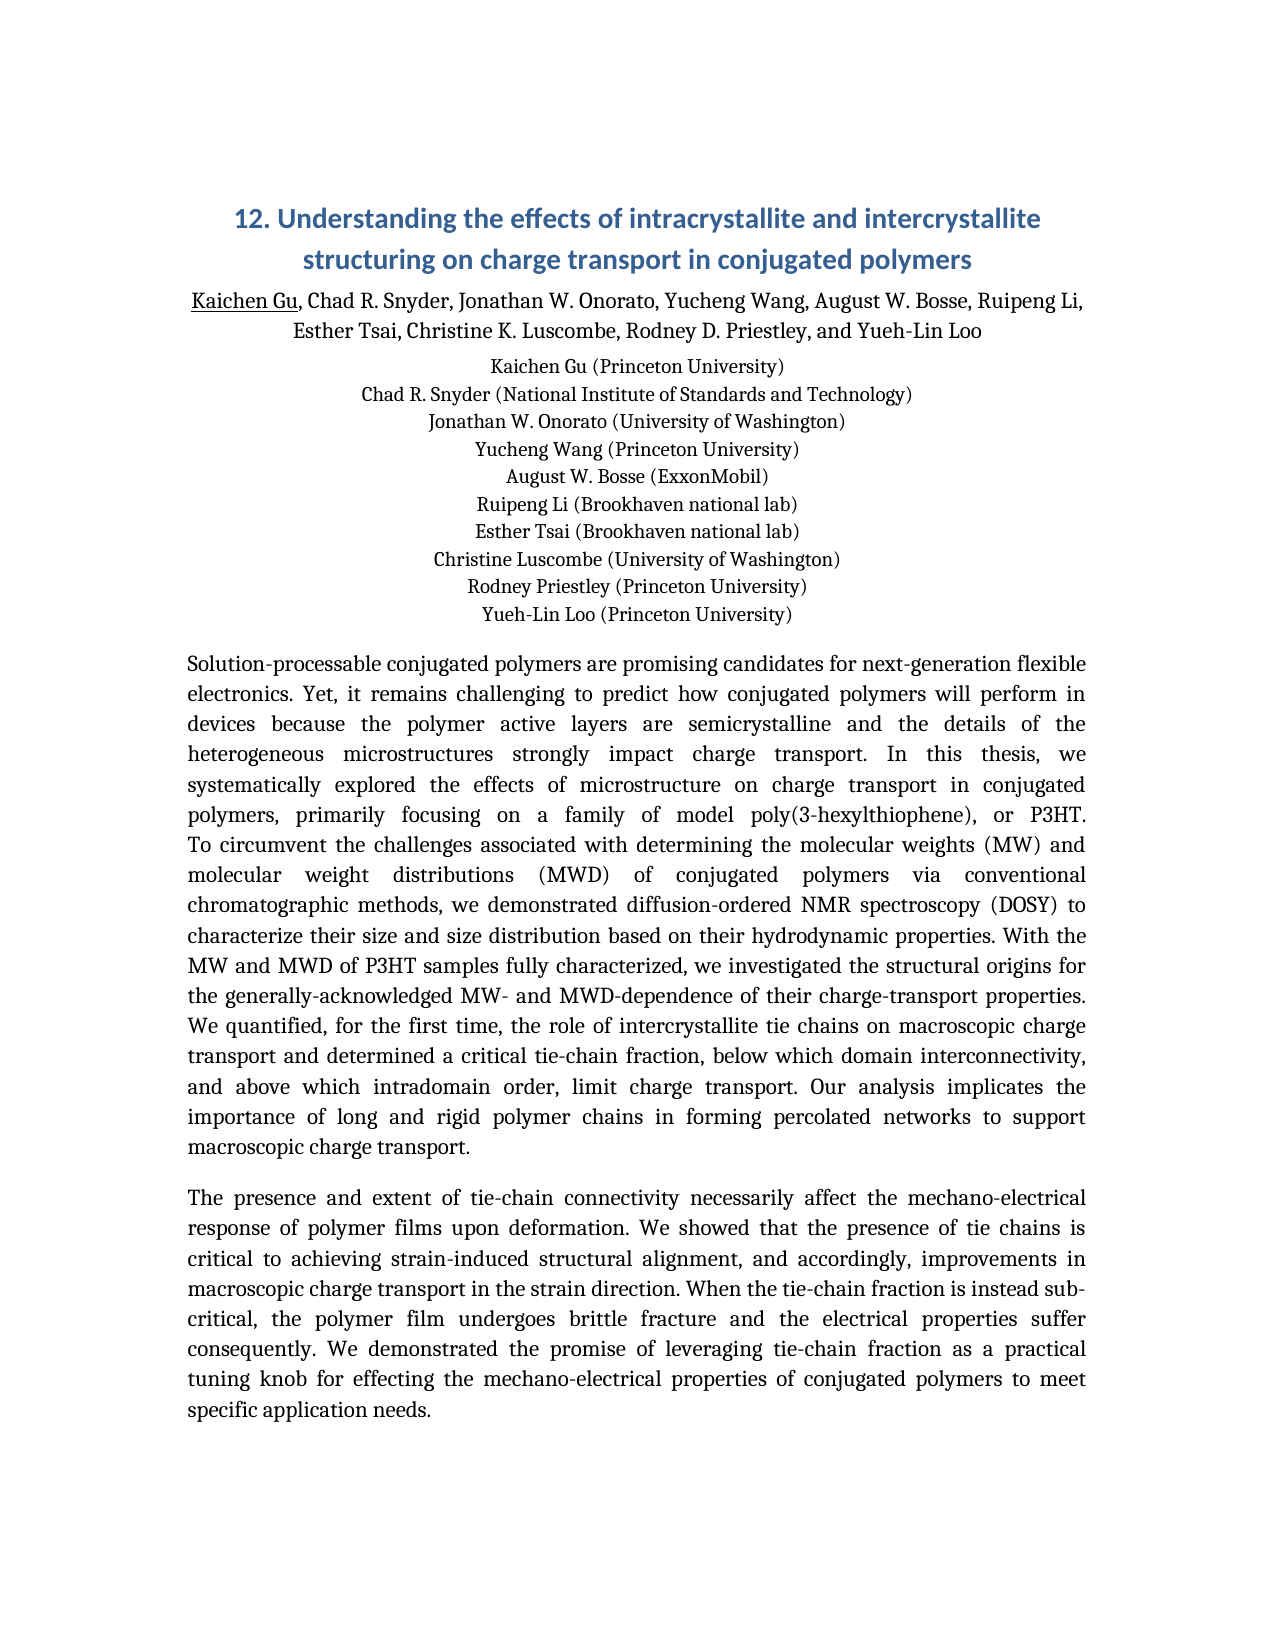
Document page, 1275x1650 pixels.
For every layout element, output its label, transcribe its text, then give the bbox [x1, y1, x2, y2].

subtitle 12. Understanding the effects of intracrystallite and intercrystallite structuring on charge transport in conjugated polymers [187, 200, 1087, 277]
text The presence and extent of tie-chain connectivity necessarily affect the mechano-electrical response of polymer films upon deformation. We showed that the presence of tie chains is critical to achieving strain-induced structural alignment, and accordingly, improvements in macroscopic charge transport in the strain direction. When the tie-chain fraction is instead sub-critical, the polymer film undergoes brittle fracture and the electrical properties suffer consequently. We demonstrated the promise of leveraging tie-chain fraction as a practical tuning knob for effecting the mechano-electrical properties of conjugated polymers to meet specific application needs. [187, 1185, 1087, 1423]
text Solution-processable conjugated polymers are promising candidates for next-generation flexible electronics. Yet, it remains challenging to predict how conjugated polymers will perform in devices because the polymer active layers are semicrystalline and the details of the heterogeneous microstructures strongly impact charge transport. In this thesis, we systematically explored the effects of microstructure on charge transport in conjugated polymers, primarily focusing on a family of model poly(3-hexylthiophene), or P3HT. To circumvent the challenges associated with determining the molecular weights (MW) and molecular weight distributions (MWD) of conjugated polymers via conventional chromatographic methods, we demonstrated diffusion-ordered NMR spectroscopy (DOSY) to characterize their size and size distribution based on their hydrodynamic properties. With the MW and MWD of P3HT samples fully characterized, we investigated the structural origins for the generally-acknowledged MW- and MWD-dependence of their charge-transport properties. We quantified, for the first time, the role of intercrystallite tie chains on macroscopic charge transport and determined a critical tie-chain fraction, below which domain interconnectivity, and above which intradomain order, limit charge transport. Our analysis implicates the importance of long and rigid polymer chains in forming percolated networks to support macroscopic charge transport. [187, 651, 1087, 1160]
text Kaichen Gu (Princeton University) Chad R. Snyder (National Institute of Standards and Technology) Jonathan W. Onorato (University of Washington) Yucheng Wang (Princeton University) August W. Bosse (ExxonMobil) Ruipeng Li (Brookhaven national lab) Esther Tsai (Brookhaven national lab) Christine Luscombe (University of Washington) Rodney Priestley (Princeton University) Yueh-Lin Loo (Princeton University) [187, 355, 1087, 626]
text Kaichen Gu, Chad R. Snyder, Jonathan W. Onorato, Yucheng Wang, August W. Bosse, Ruipeng Li, Esther Tsai, Christine K. Luscombe, Rodney D. Priestley, and Yueh-Lin Loo [187, 288, 1087, 345]
